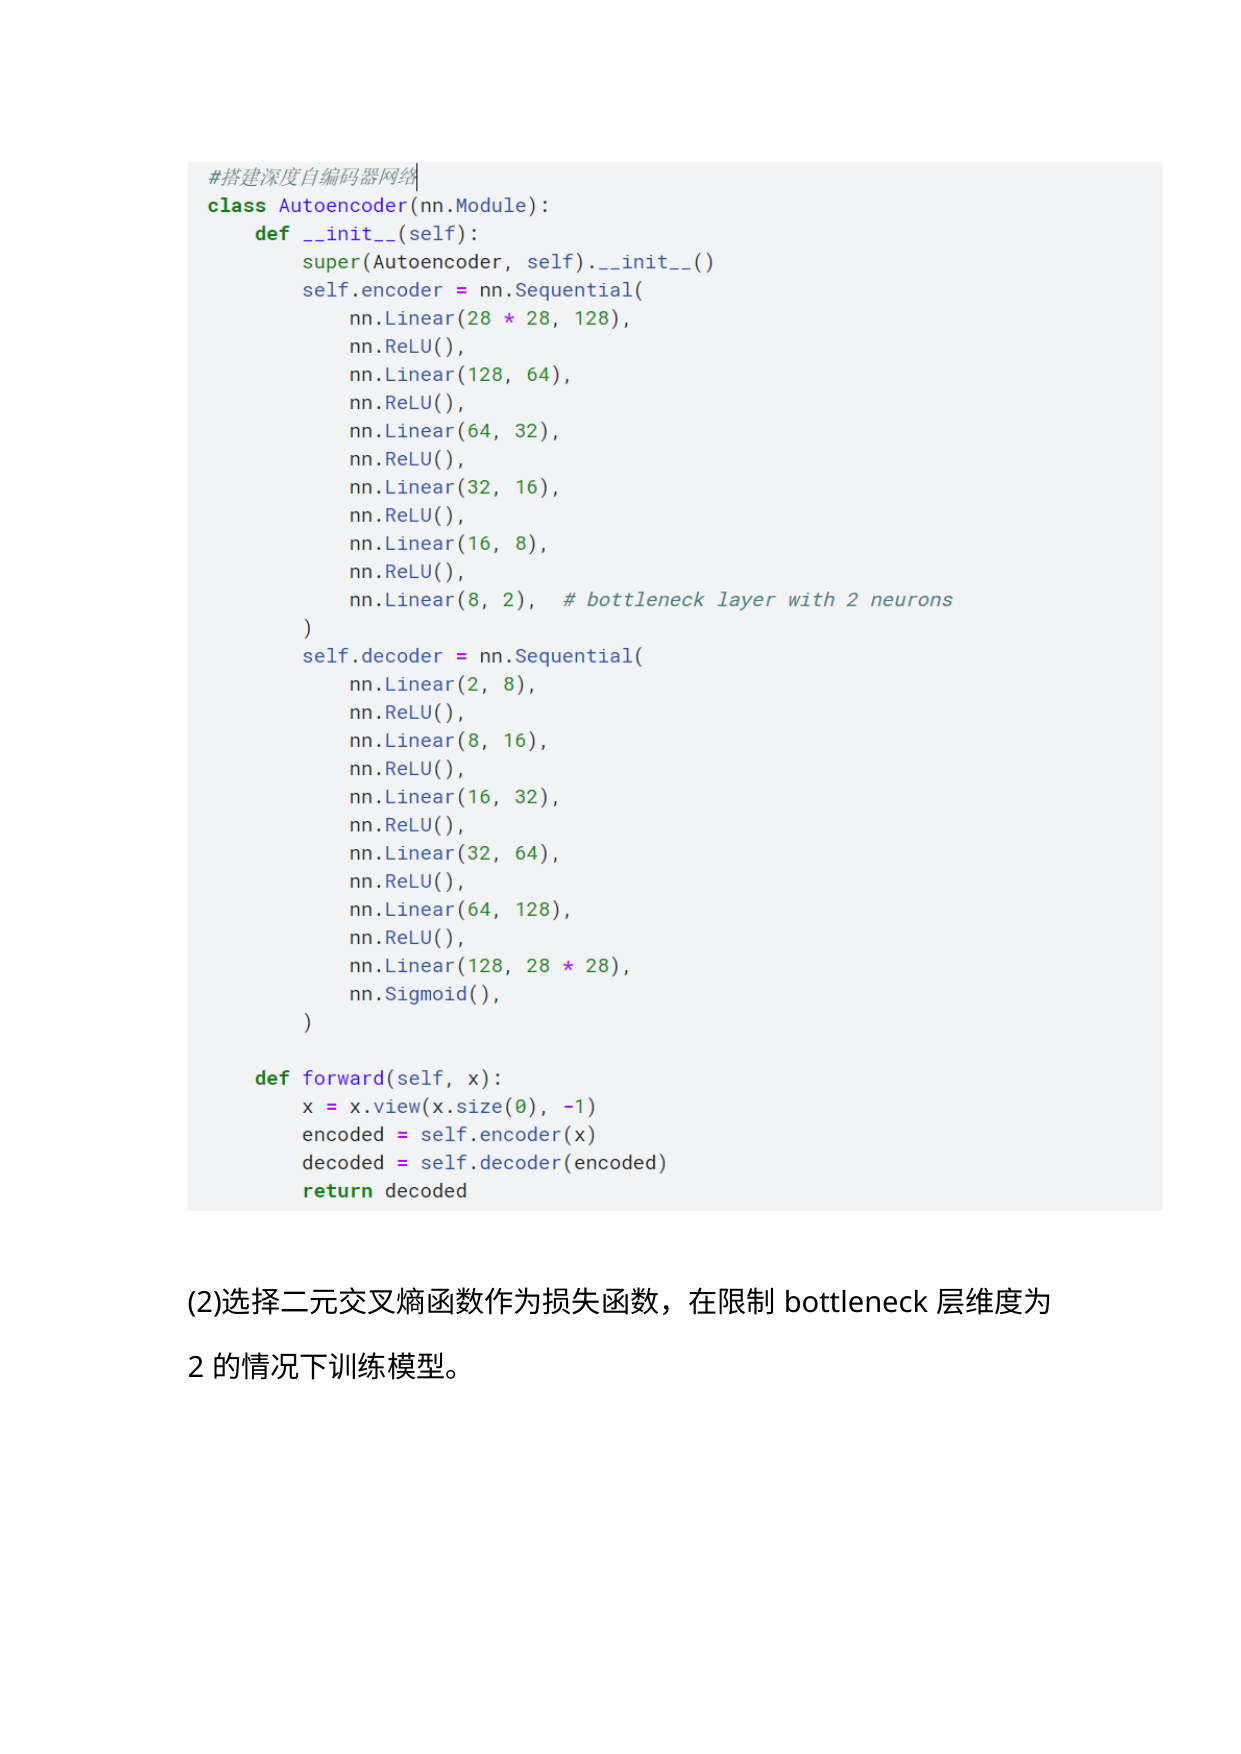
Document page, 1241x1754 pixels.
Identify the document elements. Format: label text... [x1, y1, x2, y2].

list (2)选择二元交叉熵函数作为损失函数，在限制 bottleneck 层维度为 2 的情况下训练模型。 [187, 1267, 1053, 1397]
picture [187, 162, 1163, 1211]
